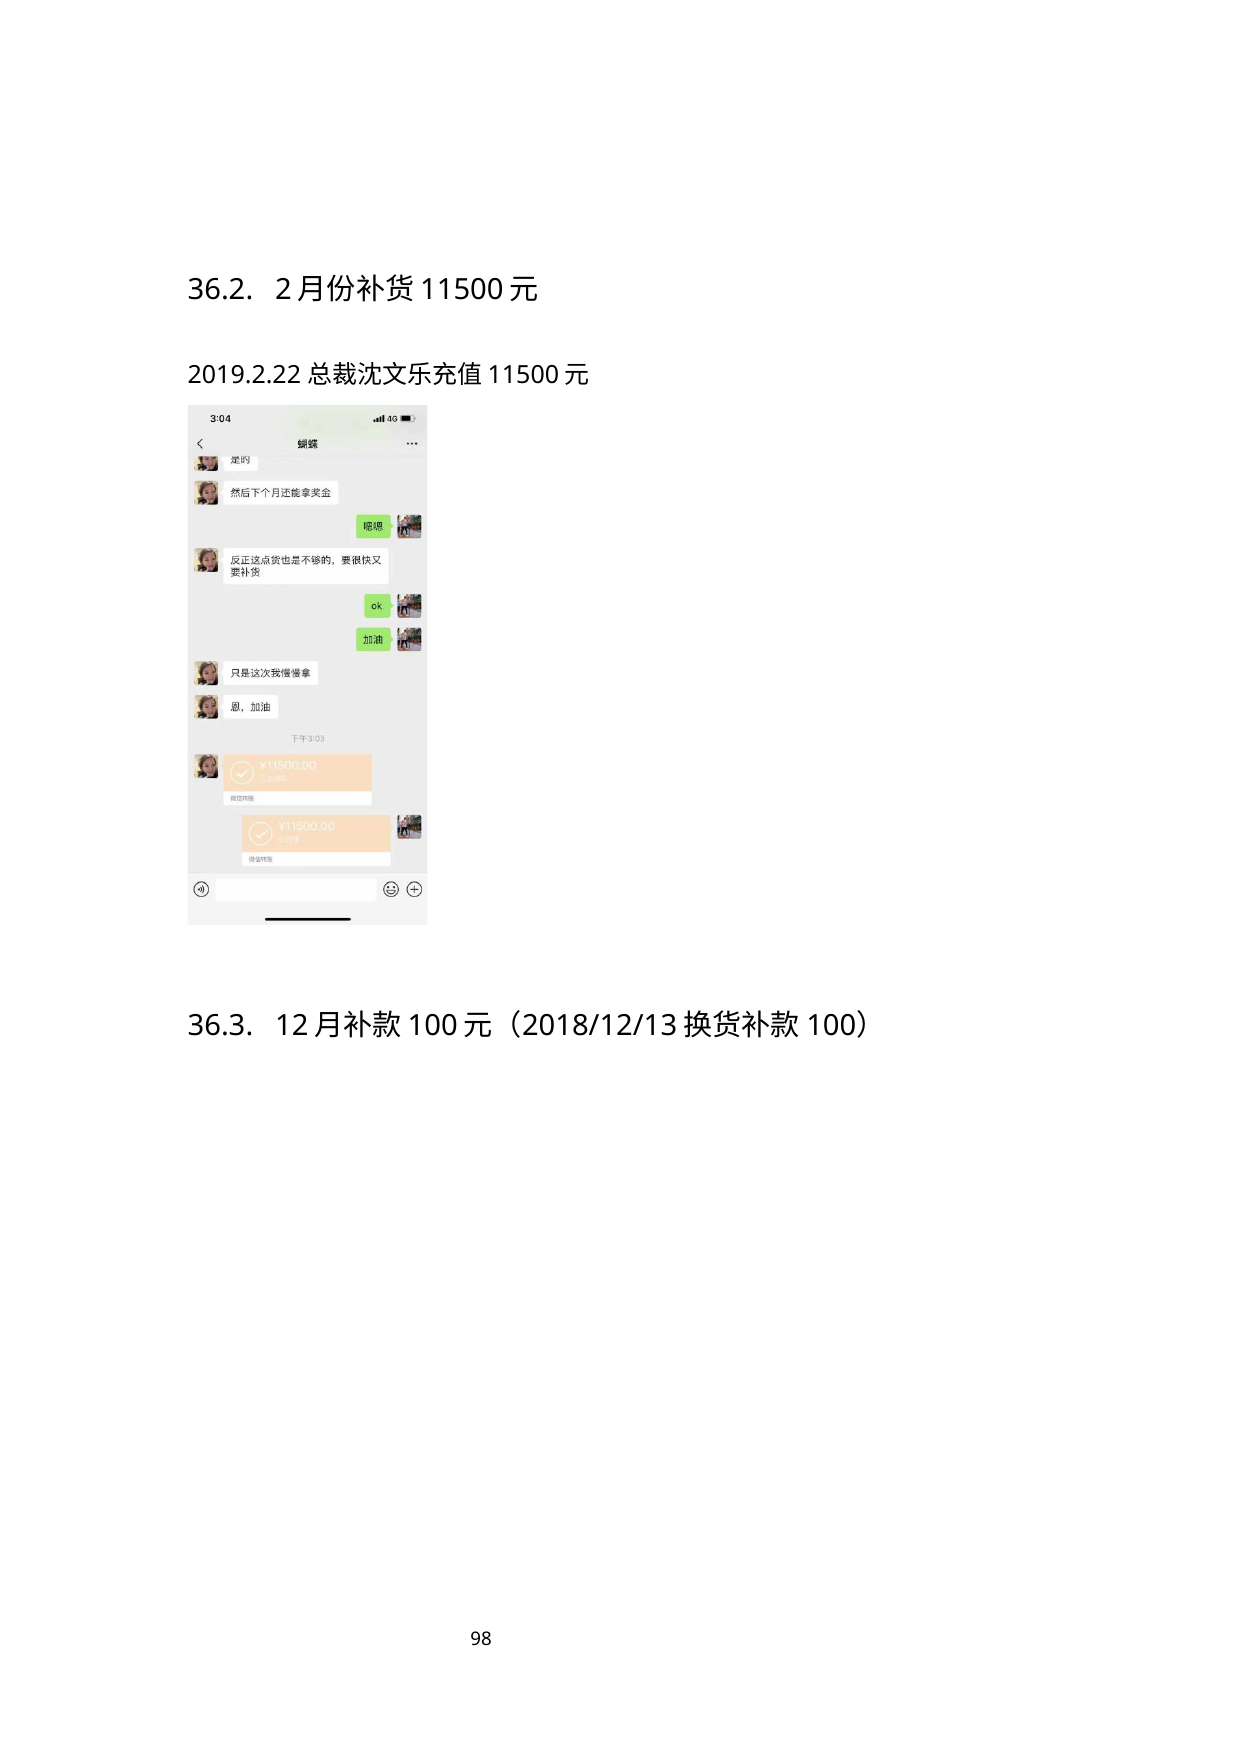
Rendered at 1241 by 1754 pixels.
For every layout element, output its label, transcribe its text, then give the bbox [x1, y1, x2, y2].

text 2019.2.22 总裁沈文乐充值11500元 [187, 340, 1053, 405]
picture [187, 405, 428, 925]
subtitle 2月份补货11500元 [187, 254, 1053, 319]
subtitle 12月补款100元（2018/12/13换货补款 100） [187, 990, 1053, 1055]
